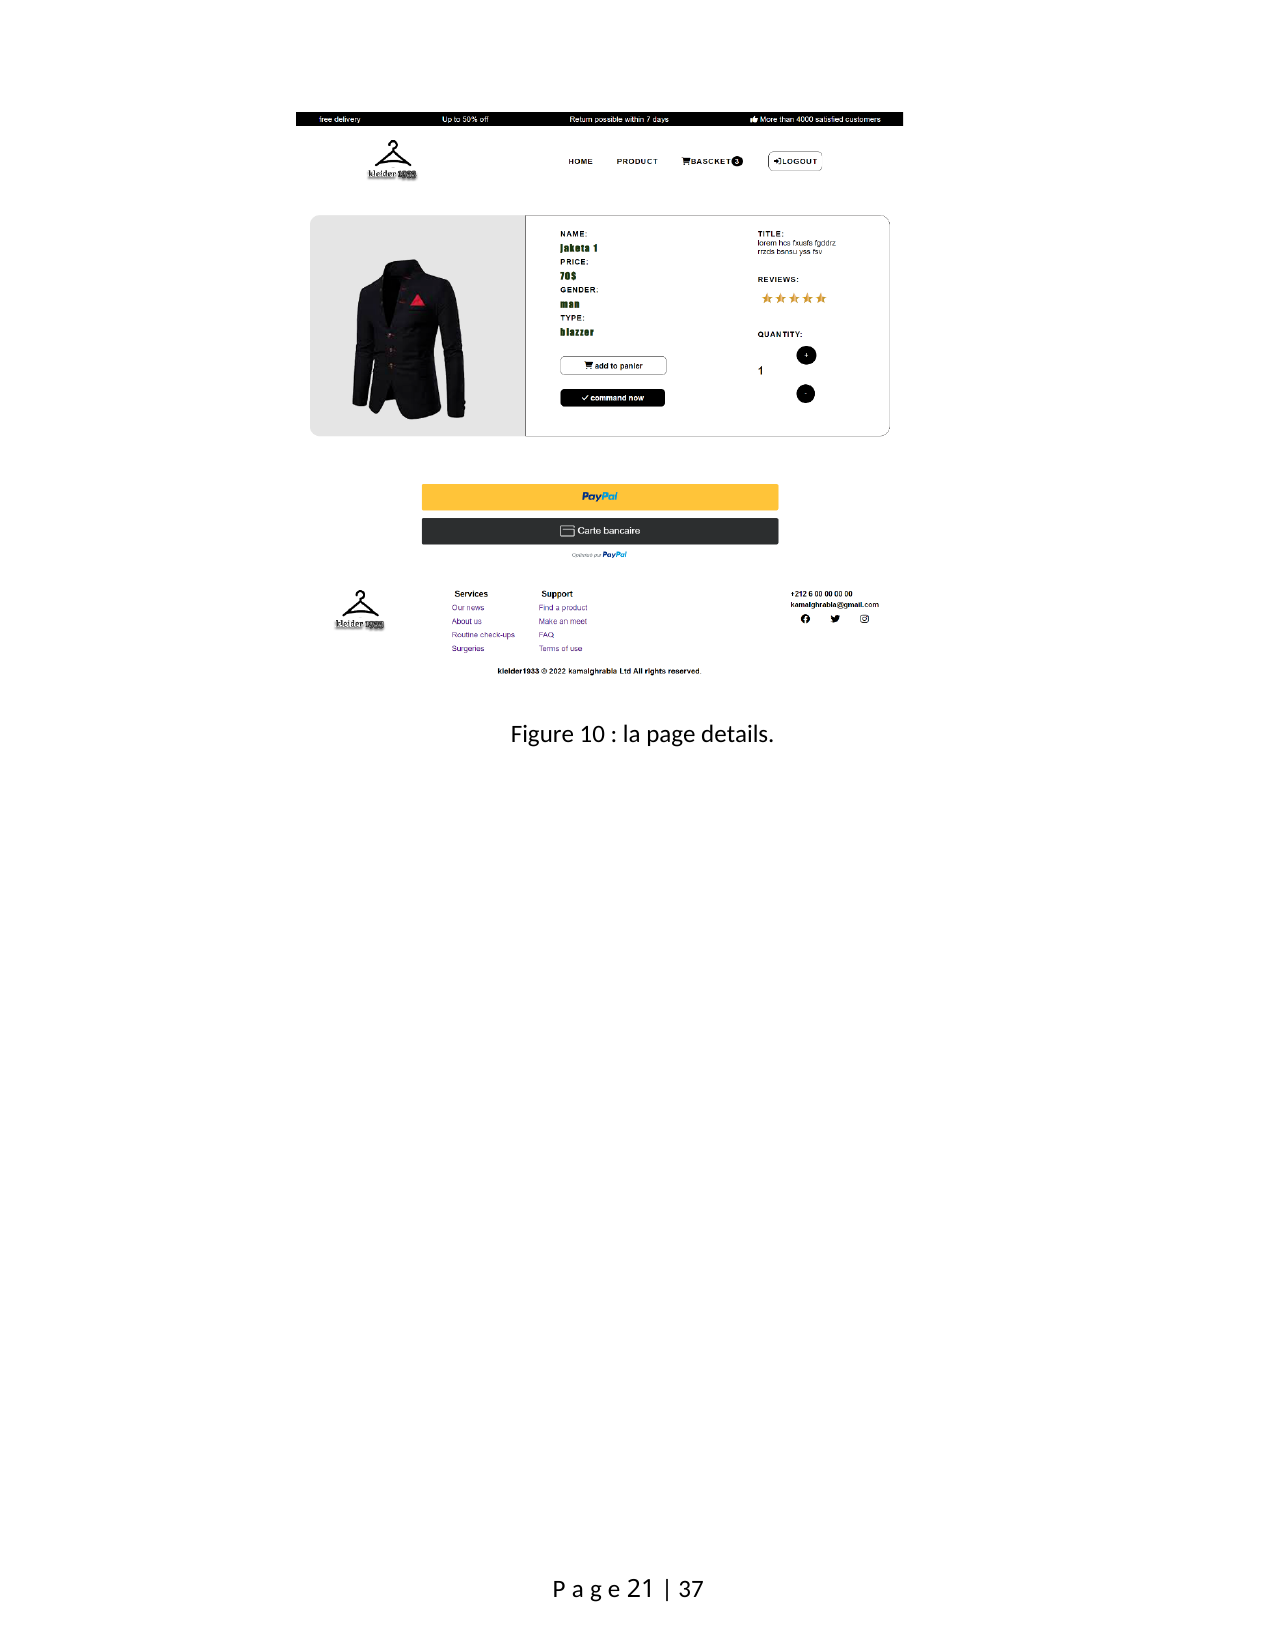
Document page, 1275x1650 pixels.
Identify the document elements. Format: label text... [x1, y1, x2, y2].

text Figure 10 : la page details. [107, 718, 1178, 748]
picture [296, 112, 904, 680]
